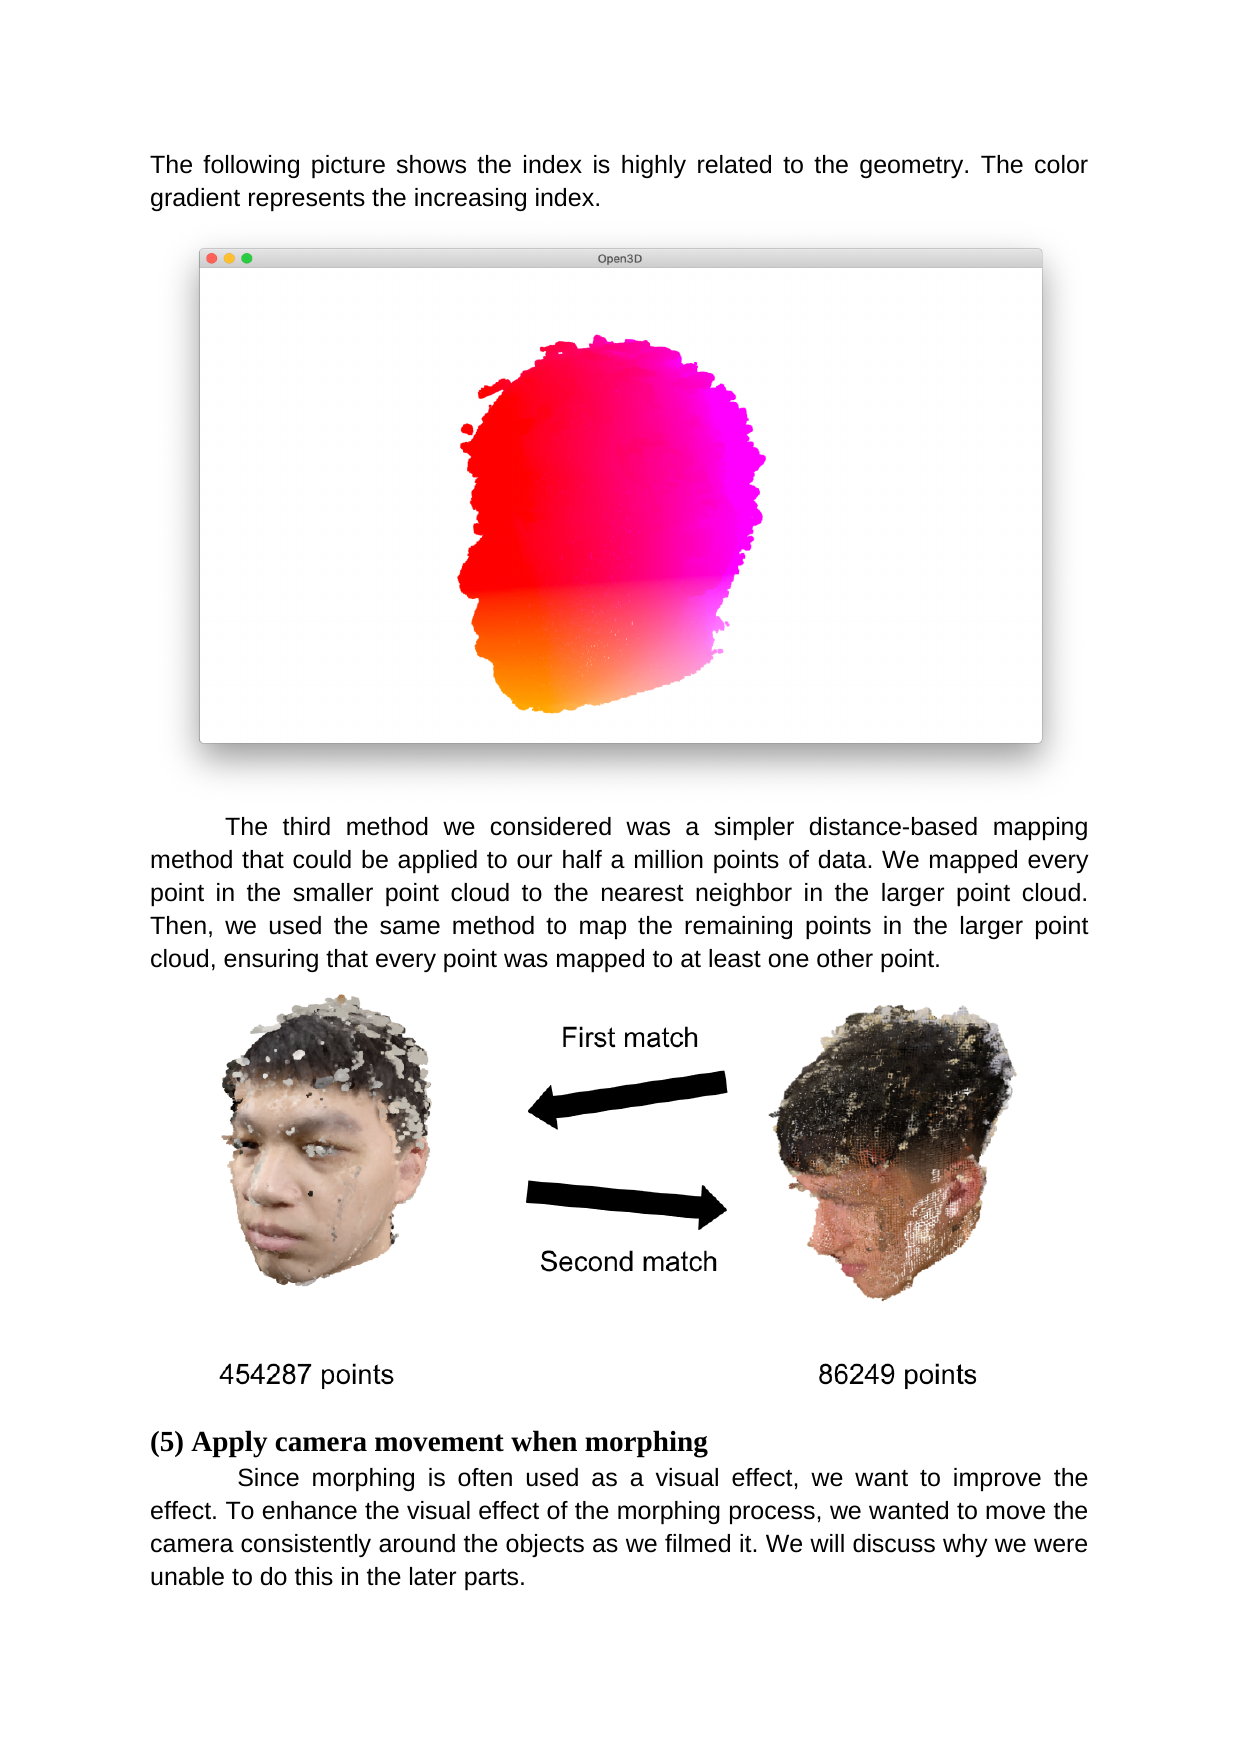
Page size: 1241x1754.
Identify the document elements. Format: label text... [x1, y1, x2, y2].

text The third method we considered was a simpler distance-based mapping method that could be applied to our half a million points of data. We mapped every point in the smaller point cloud to the nearest neighbor in the larger point cloud. Then, we used the same method to map the remaining points in the larger point cloud, ensuring that every point was mapped to at least one other point. [150, 812, 1090, 972]
picture [150, 216, 1091, 808]
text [150, 150, 1090, 212]
text Since morphing is often used as a visual effect, we want to improve the effect. To enhance the visual effect of the morphing process, we wanted to move the camera consistently around the objects as we filmed it. We will discuss why we were unable to do this in the later parts. [150, 1463, 1090, 1591]
picture [150, 976, 1091, 1421]
text (5) Apply camera movement when morphing [150, 1424, 1090, 1458]
